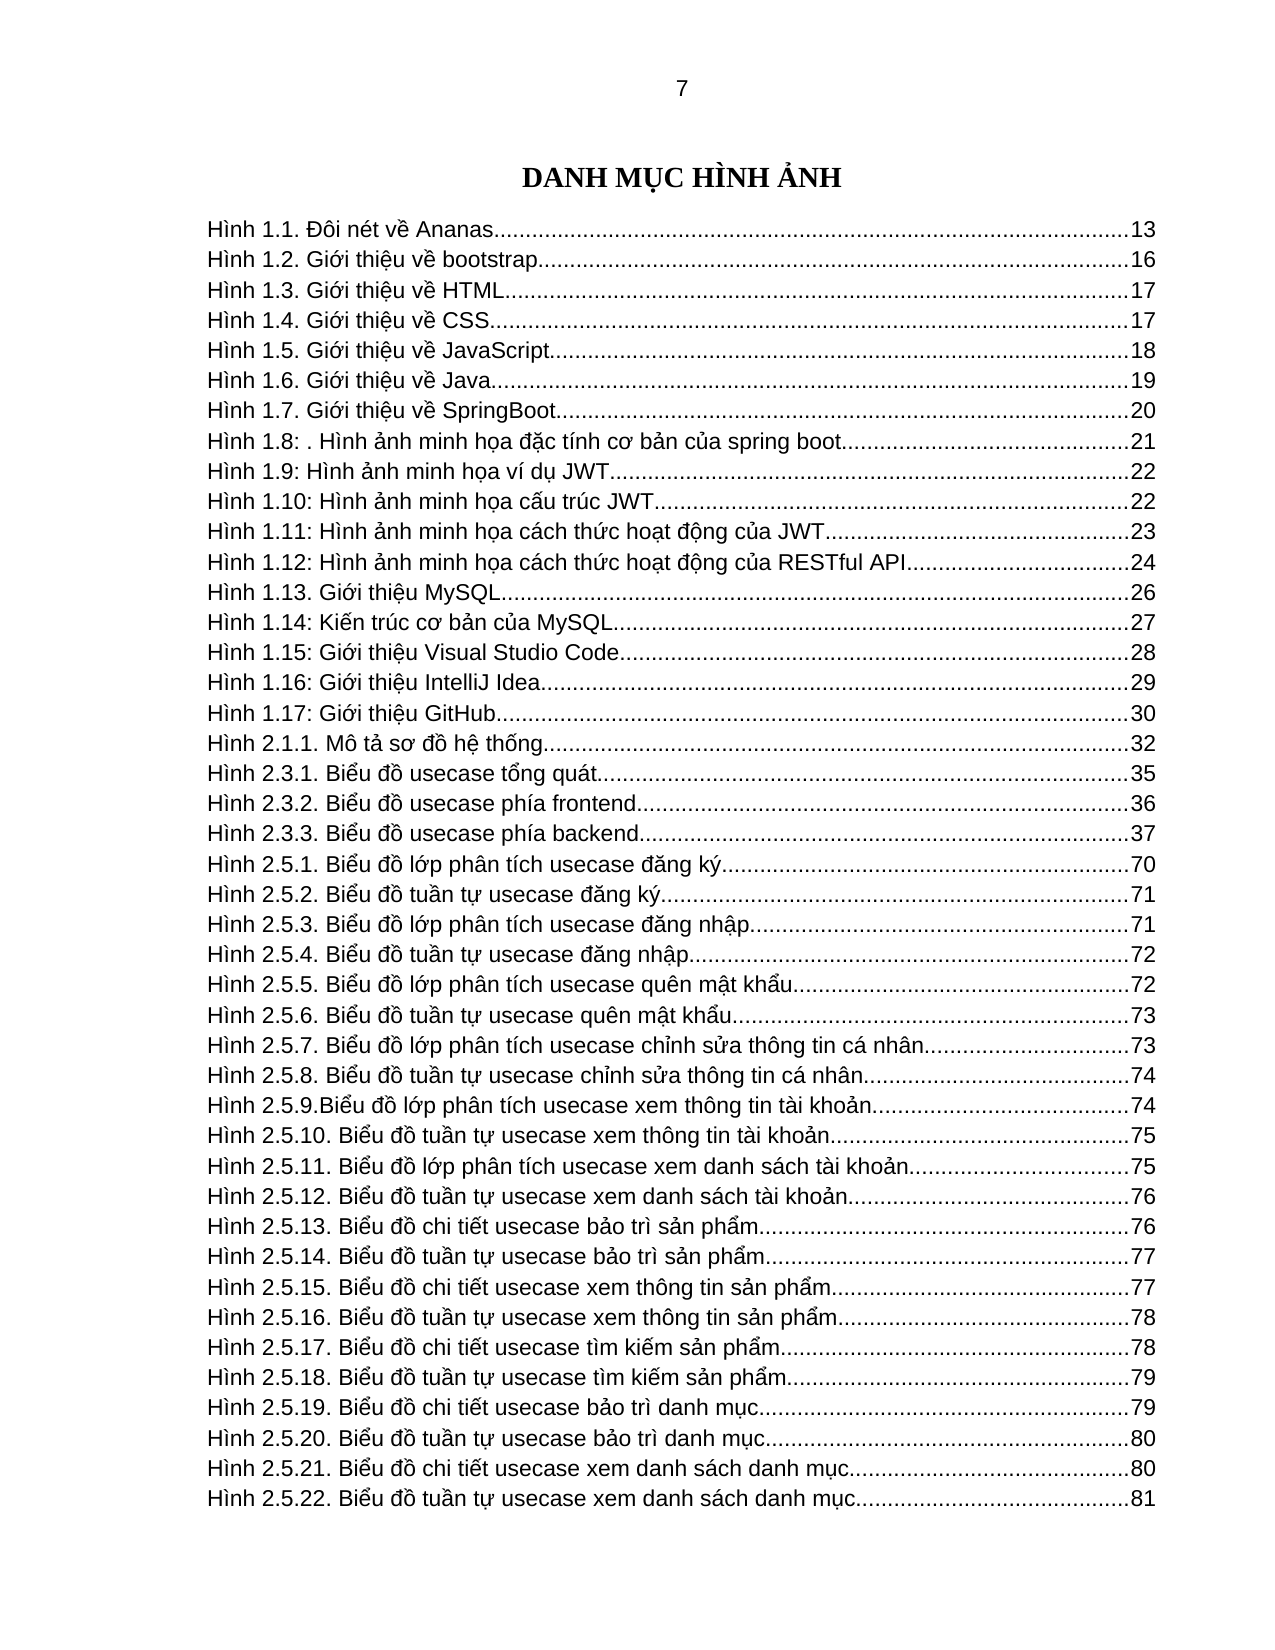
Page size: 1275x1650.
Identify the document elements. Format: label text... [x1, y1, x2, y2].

text Hình 1.1. Đôi nét về Ananas 13 [207, 216, 1157, 243]
text Hình 2.5.15. Biểu đồ chi tiết usecase xem thông tin sản phẩm 77 [207, 1273, 1157, 1300]
text Hình 2.5.8. Biểu đồ tuần tự usecase chỉnh sửa thông tin cá nhân 74 [207, 1062, 1157, 1088]
text Hình 2.5.21. Biểu đồ chi tiết usecase xem danh sách danh mục 80 [207, 1455, 1157, 1481]
text Hình 1.3. Giới thiệu về HTML 17 [207, 277, 1157, 303]
text Hình 2.5.5. Biểu đồ lớp phân tích usecase quên mật khẩu 72 [207, 971, 1157, 998]
text Hình 2.5.13. Biểu đồ chi tiết usecase bảo trì sản phẩm 76 [207, 1213, 1157, 1239]
subtitle DANH MỤC HÌNH ẢNH [207, 160, 1157, 194]
text Hình 1.13. Giới thiệu MySQL 26 [207, 579, 1157, 605]
text Hình 2.5.7. Biểu đồ lớp phân tích usecase chỉnh sửa thông tin cá nhân 73 [207, 1032, 1157, 1058]
text Hình 1.5. Giới thiệu về JavaScript 18 [207, 337, 1157, 363]
text Hình 1.9: Hình ảnh minh họa ví dụ JWT 22 [306, 458, 1157, 484]
text Hình 2.5.6. Biểu đồ tuần tự usecase quên mật khẩu 73 [207, 1002, 1157, 1028]
text Hình 2.5.16. Biểu đồ tuần tự usecase xem thông tin sản phẩm 78 [207, 1304, 1157, 1330]
text Hình 1.14: Kiến trúc cơ bản của MySQL 27 [207, 609, 1157, 635]
text Hình 1.6. Giới thiệu về Java 19 [207, 367, 1157, 394]
text Hình 2.3.1. Biểu đồ usecase tổng quát 35 [207, 760, 1157, 786]
text Hình 1.11: Hình ảnh minh họa cách thức hoạt động của JWT 23 [207, 518, 1157, 545]
text Hình 2.5.18. Biểu đồ tuần tự usecase tìm kiếm sản phẩm 79 [207, 1364, 1157, 1391]
text Hình 1.12: Hình ảnh minh họa cách thức hoạt động của RESTful API 24 [207, 548, 1157, 575]
text Hình 1.7. Giới thiệu về SpringBoot 20 [207, 397, 1157, 424]
text Hình 2.5.14. Biểu đồ tuần tự usecase bảo trì sản phẩm 77 [207, 1243, 1157, 1270]
text Hình 1.2. Giới thiệu về bootstrap 16 [207, 246, 1157, 273]
text Hình 2.5.17. Biểu đồ chi tiết usecase tìm kiếm sản phẩm 78 [207, 1334, 1157, 1360]
text Hình 2.5.19. Biểu đồ chi tiết usecase bảo trì danh mục 79 [207, 1394, 1157, 1421]
text Hình 2.5.20. Biểu đồ tuần tự usecase bảo trì danh mục 80 [207, 1424, 1157, 1451]
text Hình 1.16: Giới thiệu IntelliJ Idea 29 [207, 669, 1157, 696]
text Hình 2.1.1. Mô tả sơ đồ hệ thống 32 [207, 730, 1157, 756]
text Hình 1.10: Hình ảnh minh họa cấu trúc JWT 22 [207, 488, 1157, 514]
text Hình 2.3.3. Biểu đồ usecase phía backend 37 [207, 820, 1157, 847]
text Hình 1.15: Giới thiệu Visual Studio Code 28 [207, 639, 1157, 666]
text Hình 2.5.1. Biểu đồ lớp phân tích usecase đăng ký 70 [207, 851, 1157, 877]
text Hình 2.5.2. Biểu đồ tuần tự usecase đăng ký 71 [207, 881, 1157, 907]
text Hình 2.5.12. Biểu đồ tuần tự usecase xem danh sách tài khoản 76 [207, 1183, 1157, 1209]
text Hình 2.5.9.Biểu đồ lớp phân tích usecase xem thông tin tài khoản 74 [207, 1092, 1157, 1119]
text Hình 2.3.2. Biểu đồ usecase phía frontend 36 [207, 790, 1157, 817]
text Hình 1.17: Giới thiệu GitHub 30 [207, 699, 1157, 726]
text Hình 1.8: . Hình ảnh minh họa đặc tính cơ bản của spring boot 21 [207, 428, 1157, 454]
text Hình 1.4. Giới thiệu về CSS 17 [207, 307, 1157, 333]
text Hình 2.5.11. Biểu đồ lớp phân tích usecase xem danh sách tài khoản 75 [207, 1153, 1157, 1179]
text Hình 2.5.22. Biểu đồ tuần tự usecase xem danh sách danh mục 81 [207, 1485, 1157, 1511]
text Hình 2.5.10. Biểu đồ tuần tự usecase xem thông tin tài khoản 75 [207, 1122, 1157, 1149]
text Hình 2.5.4. Biểu đồ tuần tự usecase đăng nhập 72 [207, 941, 1157, 968]
text Hình 2.5.3. Biểu đồ lớp phân tích usecase đăng nhập 71 [207, 911, 1157, 937]
